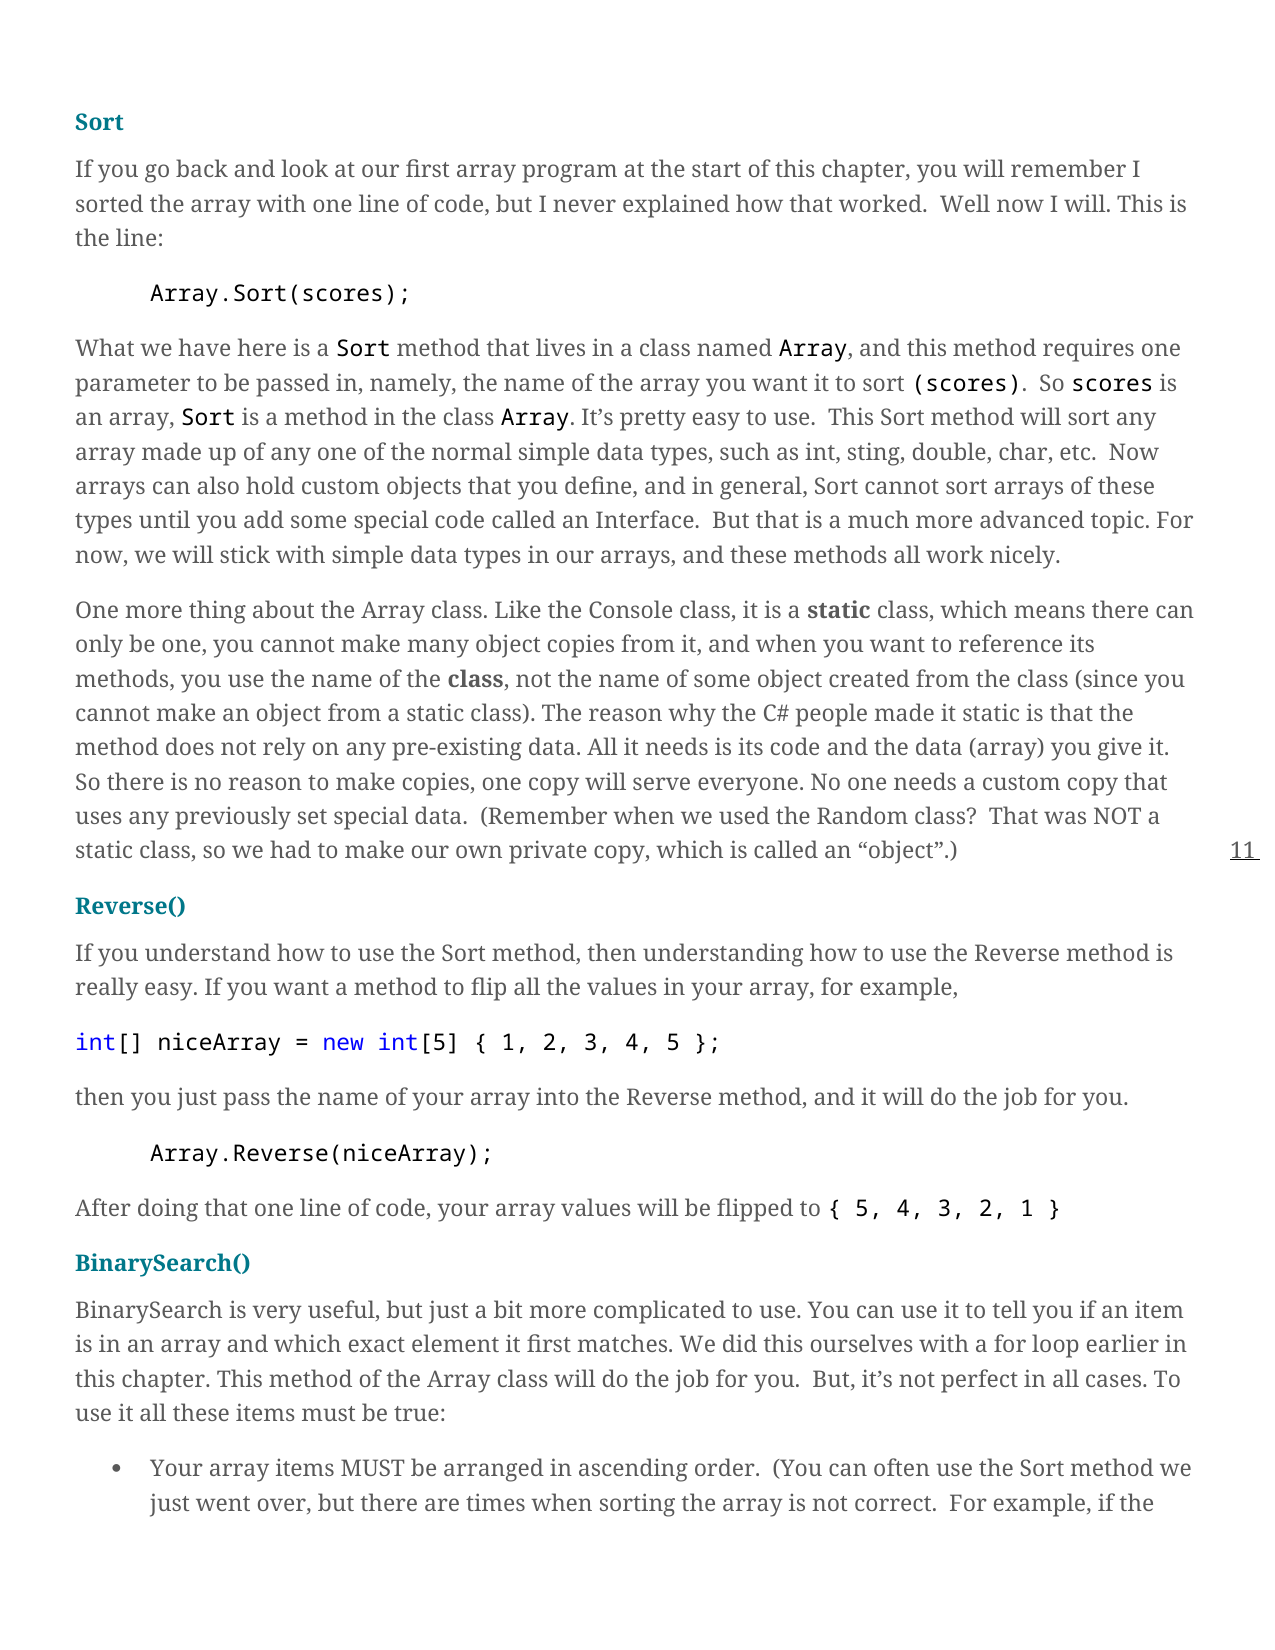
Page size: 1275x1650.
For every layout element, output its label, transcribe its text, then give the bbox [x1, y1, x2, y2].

subtitle Reverse() [75, 889, 1200, 921]
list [112, 1452, 1200, 1518]
text BinarySearch is very useful, but just a bit more complicated to use. You can use it to tell you if an item is in an array and which exact element it first matches. We did this ourselves with a for loop earlier in this chapter. This method of the Array class will do the job for you. But, it’s not perfect in all cases. To use it all these items must be true: [75, 1294, 1200, 1428]
text then you just pass the name of your array into the Reverse method, and it will do the job for you. [75, 1081, 1200, 1112]
text Array.Reverse(niceArray); [75, 1136, 1200, 1168]
text What we have here is a Sort method that lives in a class named Array, and this method requires one parameter to be passed in, namely, the name of the array you want it to sort (scores). So scores is an array, Sort is a method in the class Array. It’s pretty easy to use. This Sort method will sort any array made up of any one of the normal simple data types, such as int, sting, double, char, etc. Now arrays can also hold custom objects that you define, and in general, Sort cannot sort arrays of these types until you add some special code called an Interface. But that is a much more advanced topic. For now, we will stick with simple data types in our arrays, and these methods all work nicely. [75, 332, 1200, 570]
text int[] niceArray = new int[5] { 1, 2, 3, 4, 5 }; [75, 1026, 1200, 1057]
text Array.Sort(scores); [75, 277, 1200, 308]
text If you understand how to use the Sort method, then understanding how to use the Reverse method is really easy. If you want a method to flip all the values in your array, for example, [75, 936, 1200, 1002]
subtitle BinarySearch() [75, 1247, 1200, 1278]
subtitle Sort [75, 106, 1200, 137]
text After doing that one line of code, your array values will be flipped to { 5, 4, 3, 2, 1 } [75, 1192, 1200, 1223]
text If you go back and look at our first array program at the start of this chapter, you will remember I sorted the array with one line of code, but I never explained how that worked. Well now I will. This is the line: [75, 153, 1200, 253]
text One more thing about the Array class. Like the Console class, it is a static class, which means there can only be one, you cannot make many object copies from it, and when you want to reference its methods, you use the name of the class, not the name of some object created from the class (since you cannot make an object from a static class). The reason why the C# people made it static is that the method does not rely on any pre-existing data. All it needs is its code and the data (array) you give it. So there is no reason to make copies, one copy will serve everyone. No one needs a custom copy that uses any previously set special data. (Remember when we used the Random class? That was NOT a static class, so we had to make our own private copy, which is called an “object”.) [75, 594, 1200, 866]
